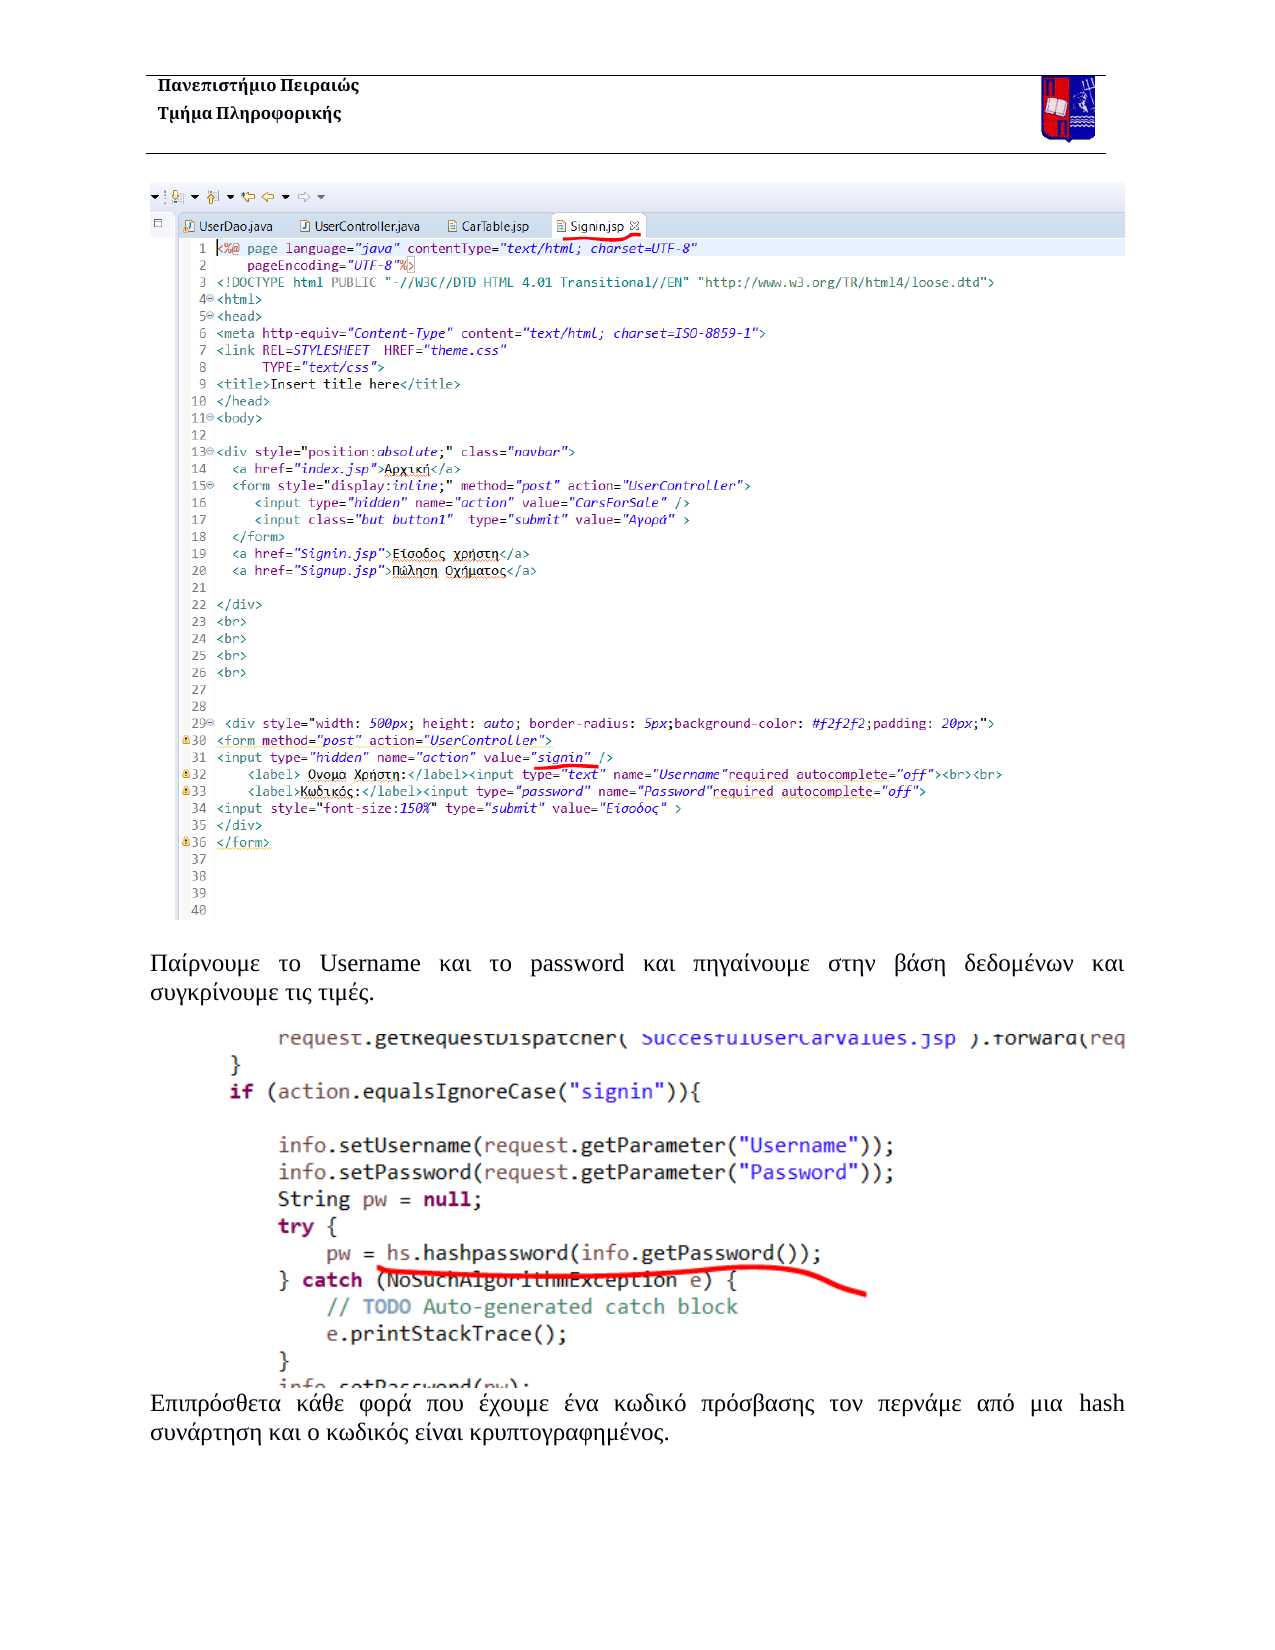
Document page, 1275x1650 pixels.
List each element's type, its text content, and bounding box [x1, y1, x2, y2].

text Παίρνουμε το Username και το password και πηγαίνουμε στην βάση δεδομένων και συγκρίνουμε τις τιμές. [150, 948, 1125, 1006]
text Επιπρόσθετα κάθε φορά που έχουμε ένα κωδικό πρόσβασης τον περνάμε από μια hash συνάρτηση και ο κωδικός είναι κρυπτογραφημένος. [150, 1388, 1125, 1445]
picture [1041, 76, 1095, 143]
picture [150, 1034, 1125, 1388]
picture [150, 182, 1125, 920]
